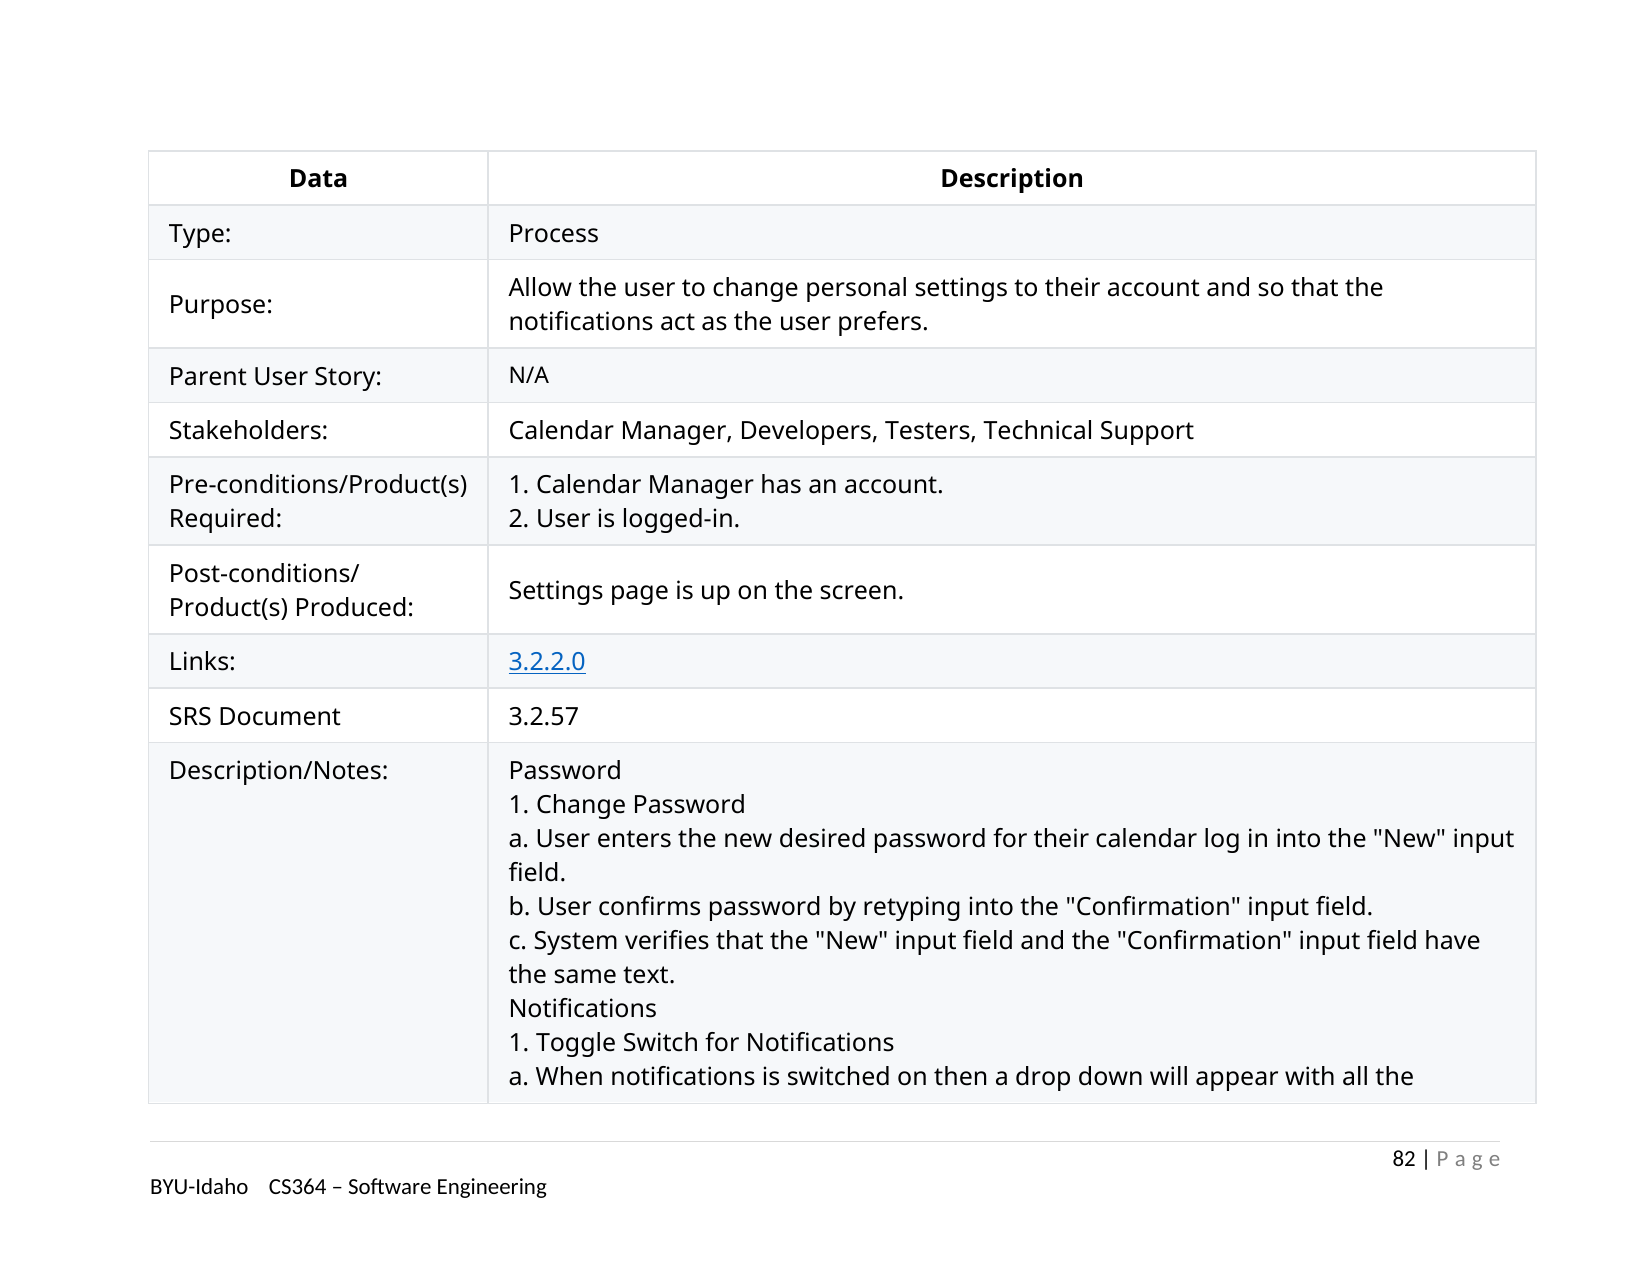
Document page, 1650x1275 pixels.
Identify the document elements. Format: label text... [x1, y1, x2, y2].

table_cell 3.2.2.0 [489, 635, 1535, 687]
table_cell Description/Notes: [149, 743, 487, 1102]
table_cell 1. Calendar Manager has an account. 2. User is logged-in. [489, 458, 1535, 544]
table_cell 3.2.57 [489, 689, 1535, 742]
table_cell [489, 743, 1535, 1102]
table_cell Calendar Manager, Developers, Testers, Technical Support [489, 403, 1535, 456]
table_cell N/A [489, 349, 1535, 402]
table_cell Process [489, 206, 1535, 259]
table_header Description [489, 152, 1535, 204]
table_cell SRS Document [149, 689, 487, 742]
table_cell Purpose: [149, 260, 487, 347]
table_cell Pre-conditions/Product(s) Required: [149, 458, 487, 544]
table_header Data [149, 152, 487, 204]
table_cell Settings page is up on the screen. [489, 546, 1535, 633]
table_cell Allow the user to change personal settings to their account and so that the notifications act as the user prefers. [489, 260, 1535, 347]
table_cell Links: [149, 635, 487, 687]
table_cell Stakeholders: [149, 403, 487, 456]
table_cell Post-conditions/Product(s) Produced: [149, 546, 487, 633]
table_cell Parent User Story: [149, 349, 487, 402]
table_cell Type: [149, 206, 487, 259]
